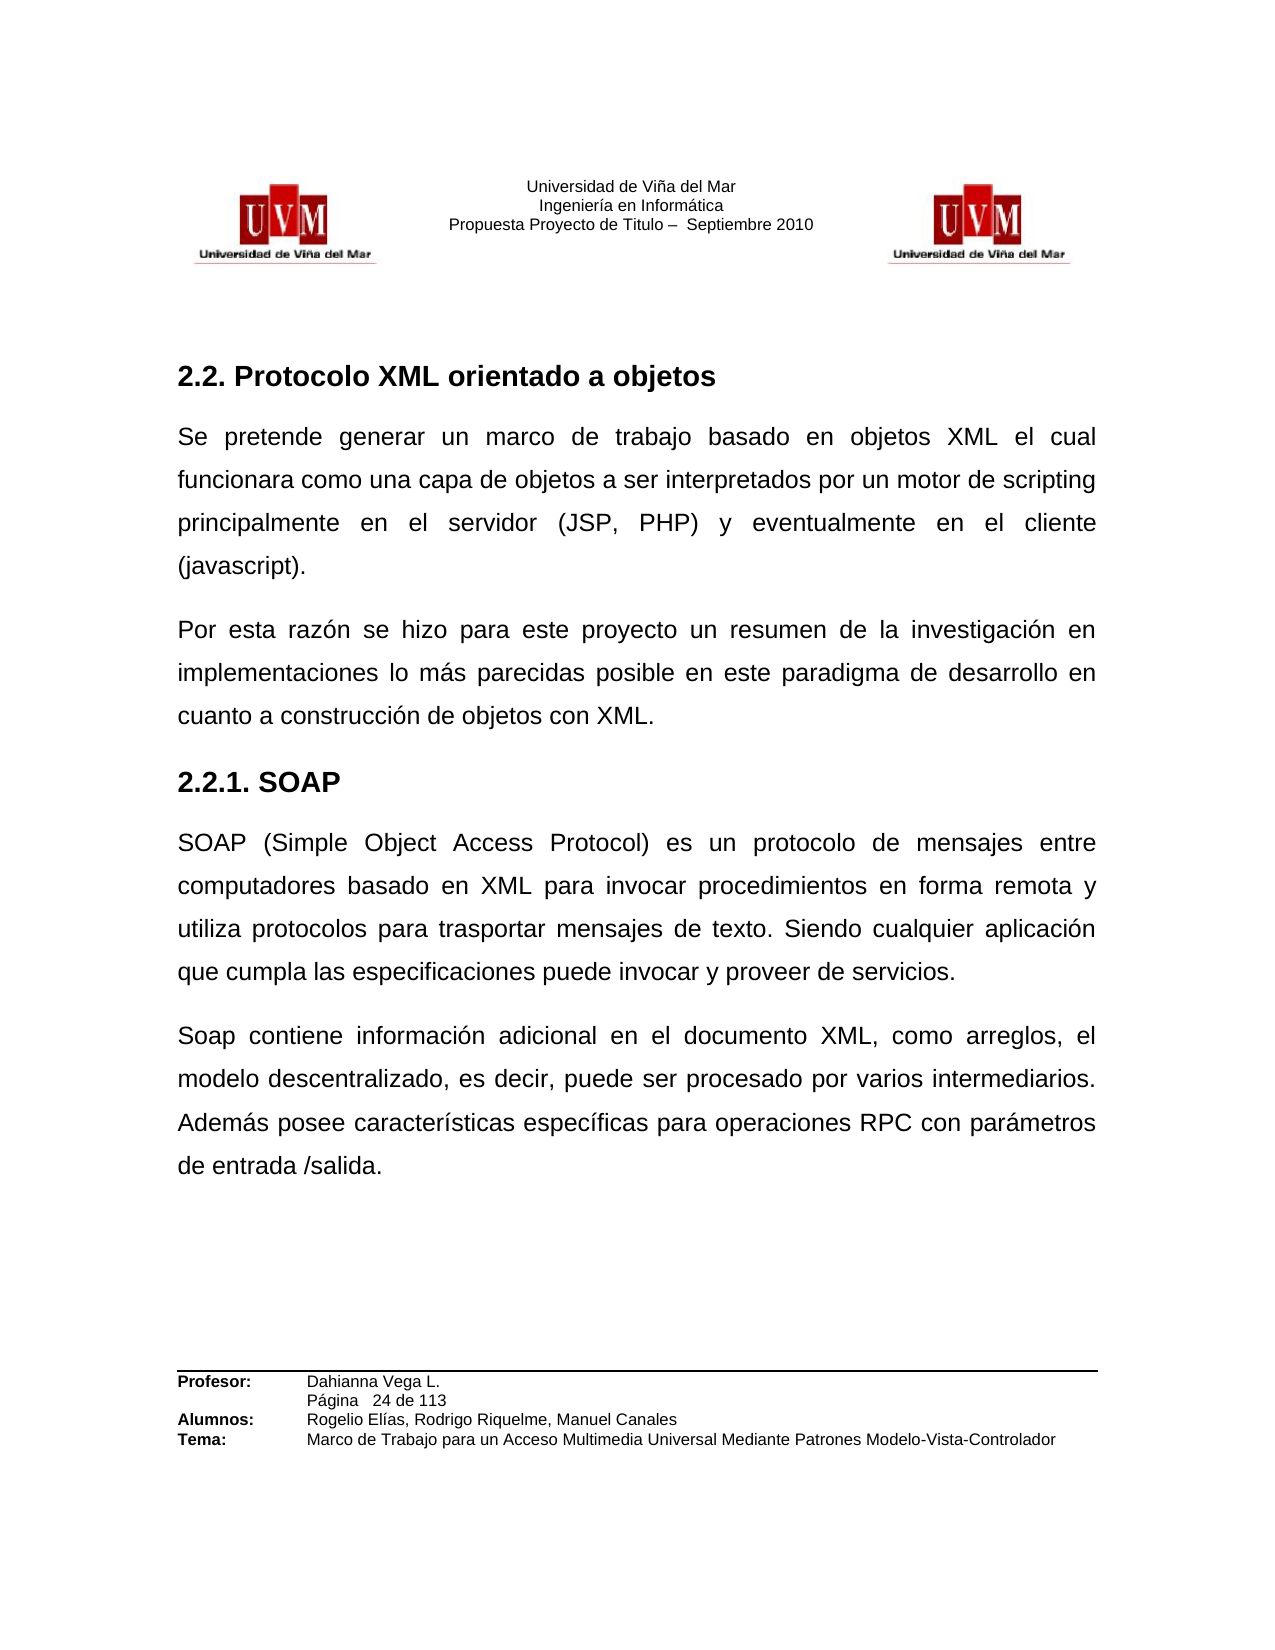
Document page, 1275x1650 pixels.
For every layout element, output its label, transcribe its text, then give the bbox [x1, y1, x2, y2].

text Por esta razón se hizo para este proyecto un resumen de la investigación en implementaciones lo más parecidas posible en este paradigma de desarrollo en cuanto a construcción de objetos con XML. [177, 615, 1098, 730]
text SOAP (Simple Object Access Protocol) es un protocolo de mensajes entre computadores basado en XML para invocar procedimientos en forma remota y utiliza protocolos para trasportar mensajes de texto. Siendo cualquier aplicación que cumpla las especificaciones puede invocar y proveer de servicios. [177, 828, 1098, 986]
text Se pretende generar un marco de trabajo basado en objetos XML el cual funcionara como una capa de objetos a ser interpretados por un motor de scripting principalmente en el servidor (JSP, PHP) y eventualmente en el cliente (javascript). [177, 422, 1098, 580]
text Soap contiene información adicional en el documento XML, como arreglos, el modelo descentralizado, es decir, puede ser procesado por varios intermediarios. Además posee características específicas para operaciones RPC con parámetros de entrada /salida. [177, 1021, 1098, 1179]
picture [871, 176, 1084, 267]
subtitle 2.2. Protocolo XML orientado a objetos [177, 359, 1098, 392]
subtitle 2.2.1. SOAP [177, 765, 1098, 799]
picture [177, 176, 390, 267]
